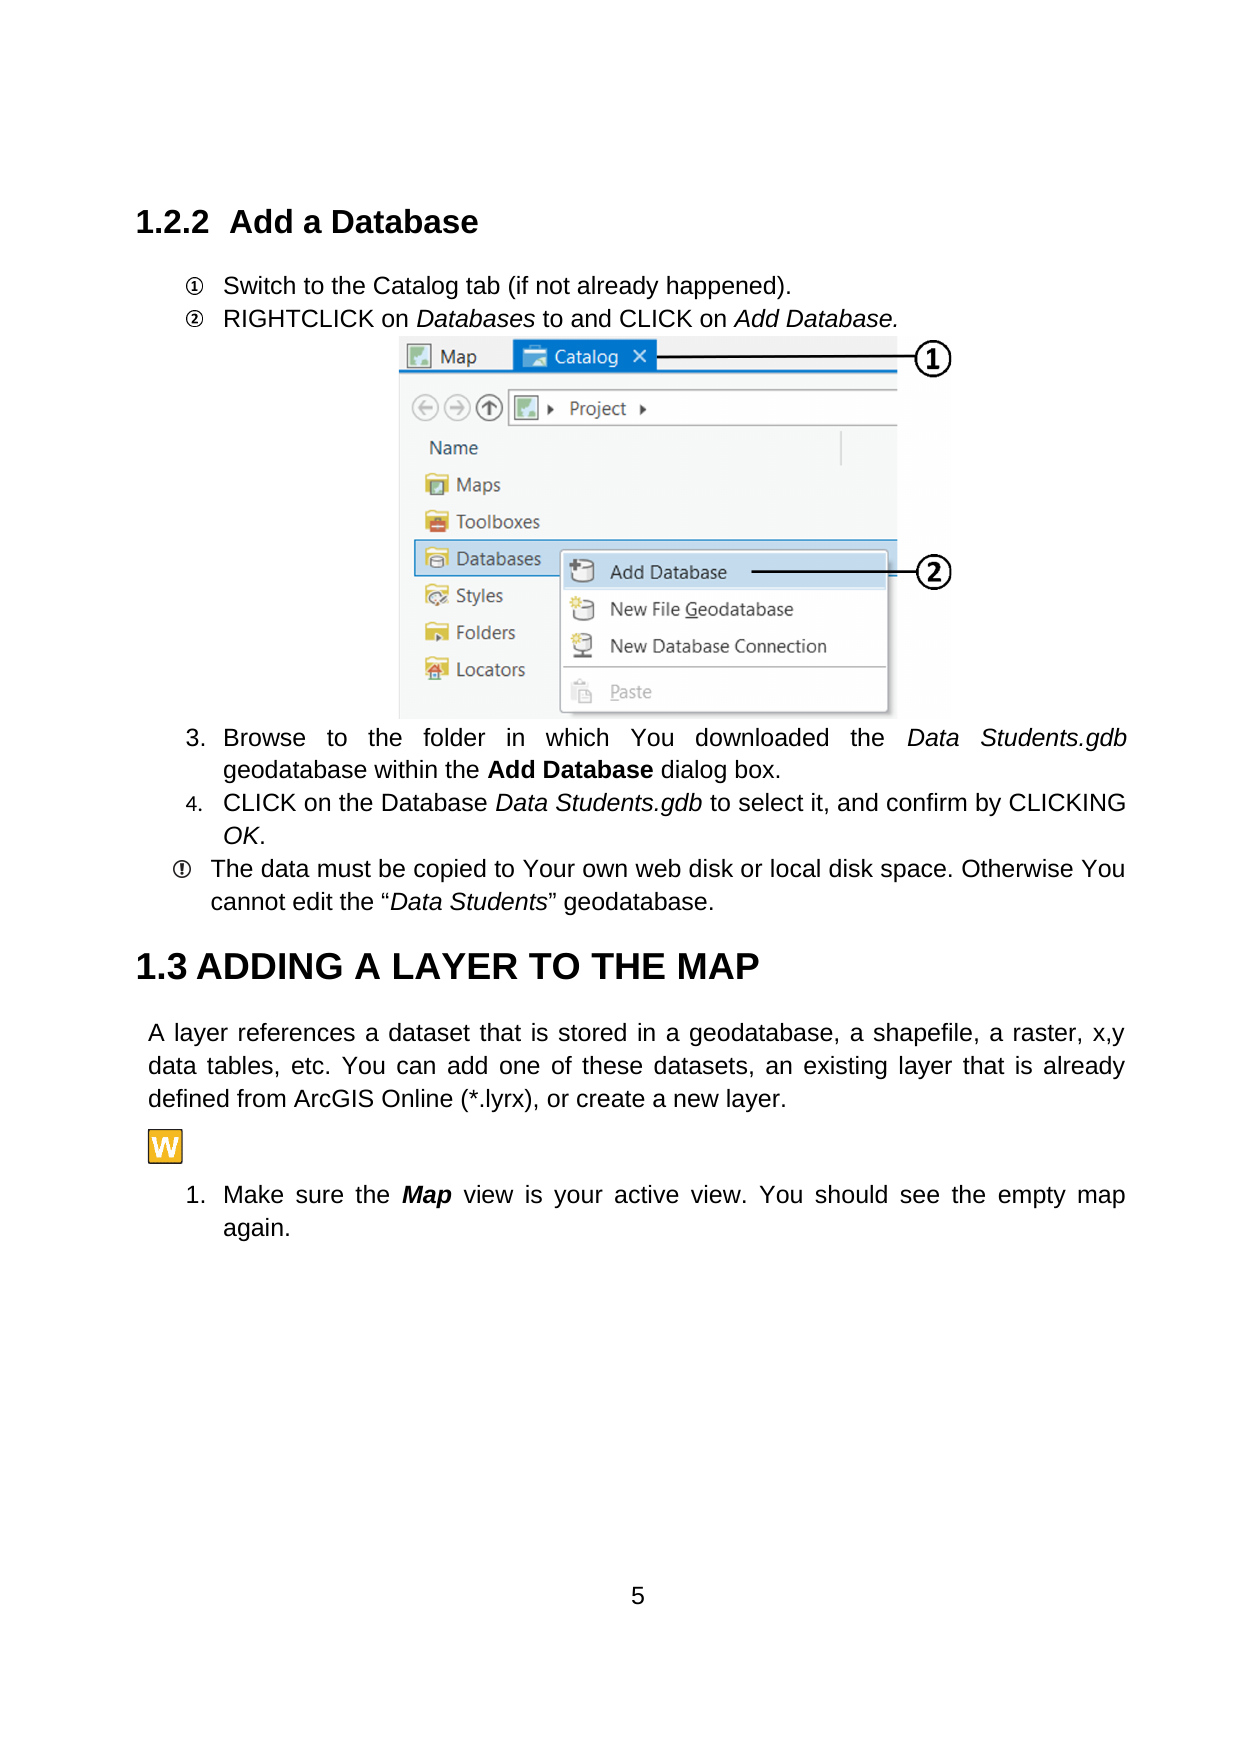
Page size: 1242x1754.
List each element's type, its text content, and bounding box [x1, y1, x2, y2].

subtitle Add a Database [135, 202, 1127, 241]
list The data must be copied to Your own web disk or local disk space. Otherwise You cannot edit the “Data Students” geodatabase. [173, 854, 1127, 915]
subtitle ADDING A LAYER TO THE MAP [135, 944, 1127, 987]
picture [147, 1129, 183, 1164]
picture [398, 336, 952, 719]
picture [186, 310, 203, 327]
picture [173, 860, 191, 878]
list CLICK on the Database Data Students.gdb to select it, and confirm by CLICKING OK. [185, 788, 1127, 850]
list Browse to the folder in which You downloaded the Data Students.gdb geodatabase within the Add Database dialog box. [185, 723, 1127, 784]
list Make sure the Map view is your active view. You should see the empty map again. [185, 1181, 1127, 1242]
picture [186, 277, 203, 295]
text A layer references a dataset that is stored in a geodatabase, a shapefile, a raster, x,y data tables, etc. You can add one of these datasets, an existing layer that is already defined from ArcGIS Online (*.lyrx), or create a new layer. [148, 1018, 1127, 1113]
list RIGHTCLICK on Databases to and CLICK on Add Database. [185, 304, 1127, 332]
list Switch to the Catalog tab (if not already happened). [185, 271, 1127, 300]
